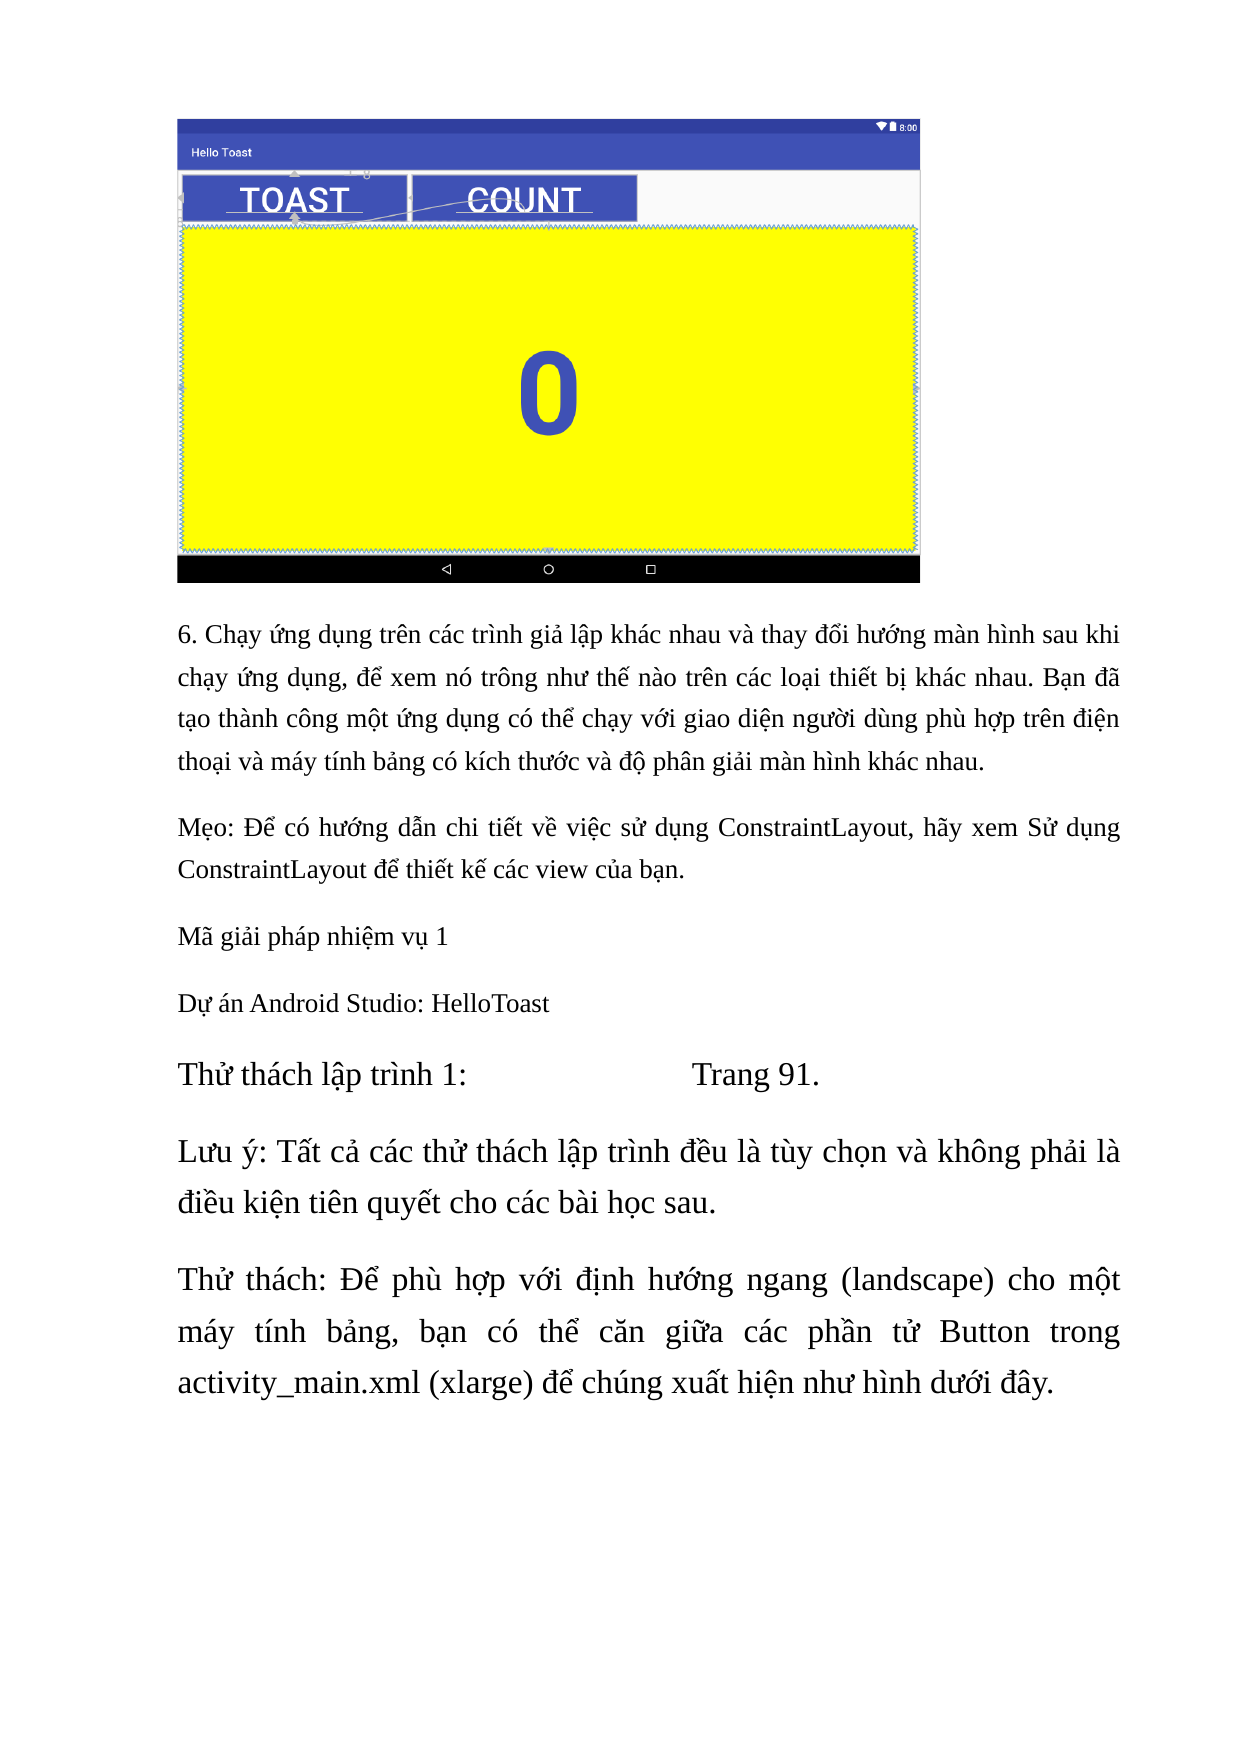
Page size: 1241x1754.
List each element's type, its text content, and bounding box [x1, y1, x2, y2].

text Mẹo: Để có hướng dẫn chi tiết về việc sử dụng ConstraintLayout, hãy xem Sử dụng ConstraintLayout để thiết kế các view của bạn. [177, 812, 1122, 885]
text Thử thách: Để phù hợp với định hướng ngang (landscape) cho một máy tính bảng, bạn có thể căn giữa các phần tử Button trong activity_main.xml (xlarge) để chúng xuất hiện như hình dưới đây. [177, 1259, 1122, 1401]
text 6. Chạy ứng dụng trên các trình giả lập khác nhau và thay đổi hướng màn hình sau khi chạy ứng dụng, để xem nó trông như thế nào trên các loại thiết bị khác nhau. Bạn đã tạo thành công một ứng dụng có thể chạy với giao diện người dùng phù hợp trên điện thoại và máy tính bảng có kích thước và độ phân giải màn hình khác nhau. [177, 619, 1122, 776]
text Mã giải pháp nhiệm vụ 1 [177, 921, 1122, 952]
text Thử thách lập trình 1: Trang 91. [177, 1054, 1122, 1093]
text Dự án Android Studio: HelloToast [177, 987, 1122, 1019]
picture [177, 118, 921, 583]
text Lưu ý: Tất cả các thử thách lập trình đều là tùy chọn và không phải là điều kiện tiên quyết cho các bài học sau. [177, 1131, 1122, 1221]
